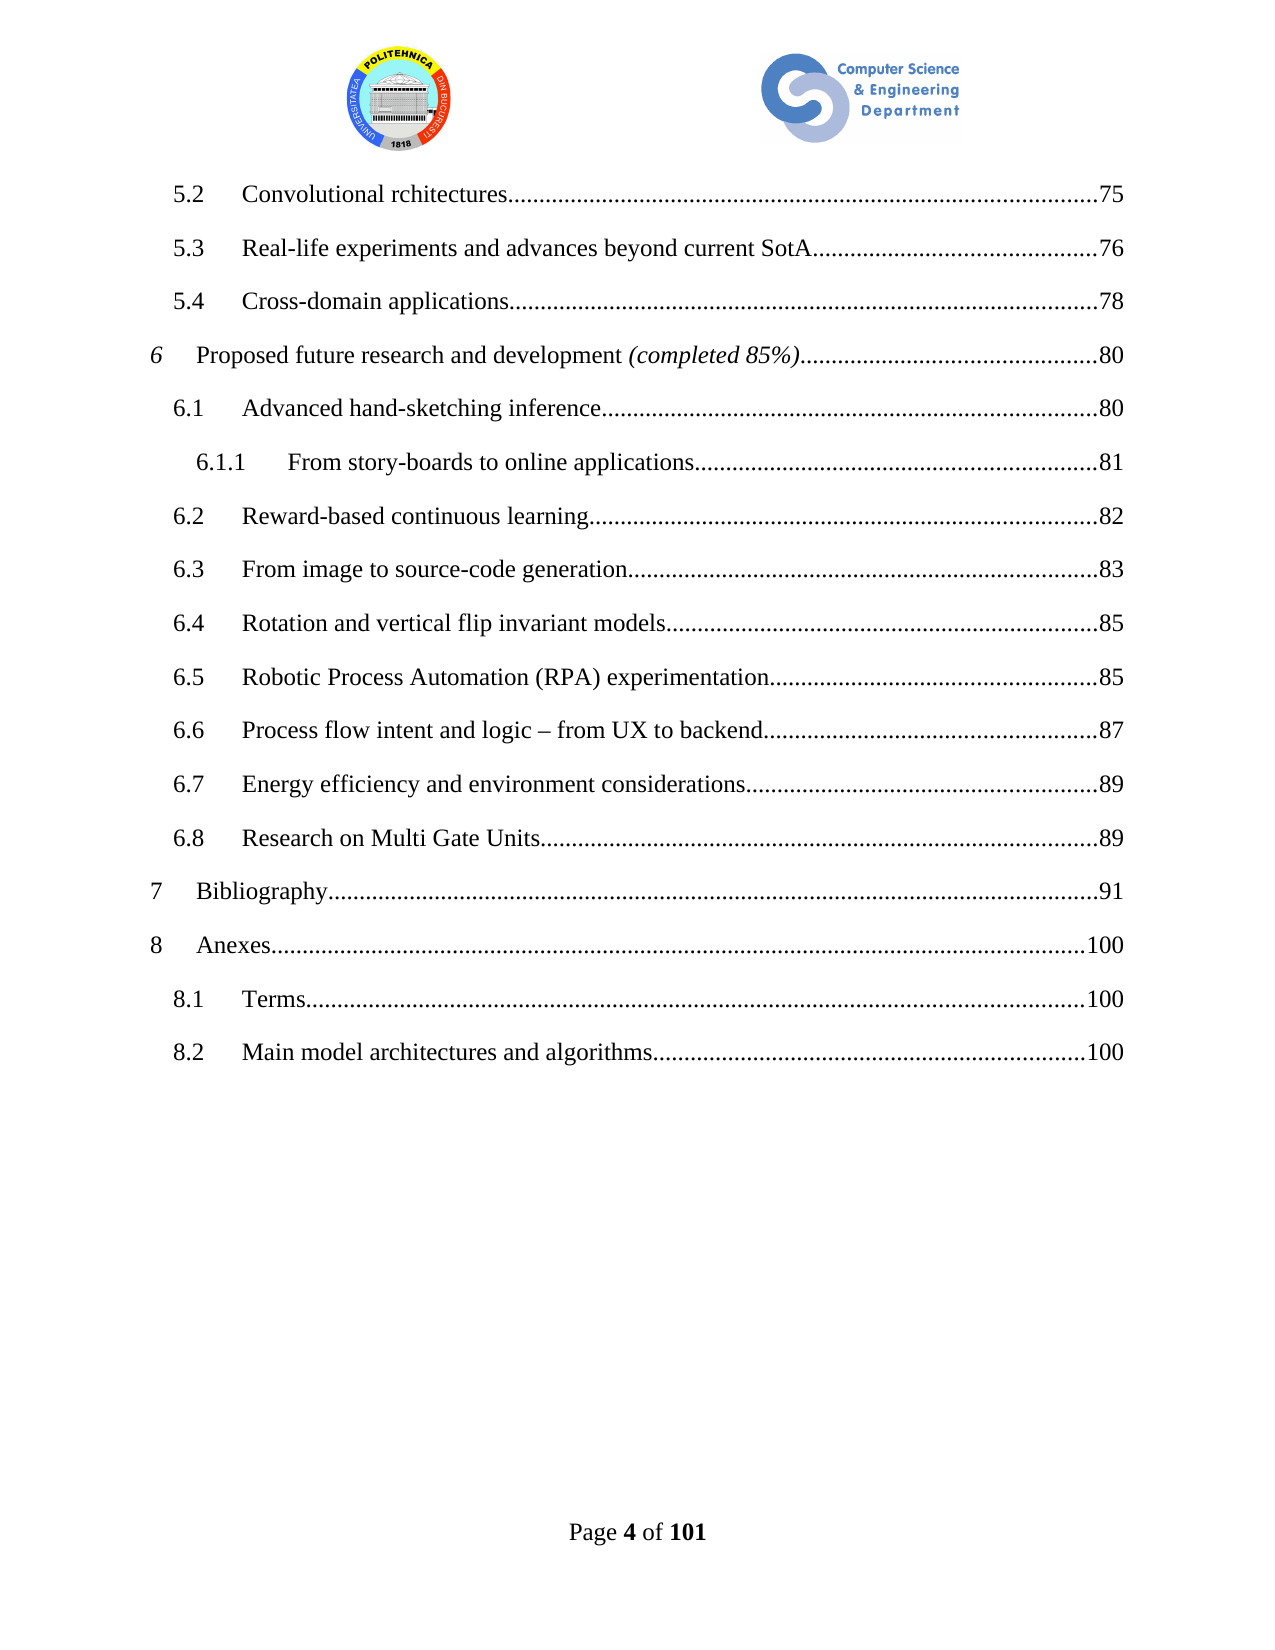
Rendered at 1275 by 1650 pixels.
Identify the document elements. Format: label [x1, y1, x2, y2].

picture [760, 53, 963, 144]
picture [346, 46, 451, 151]
